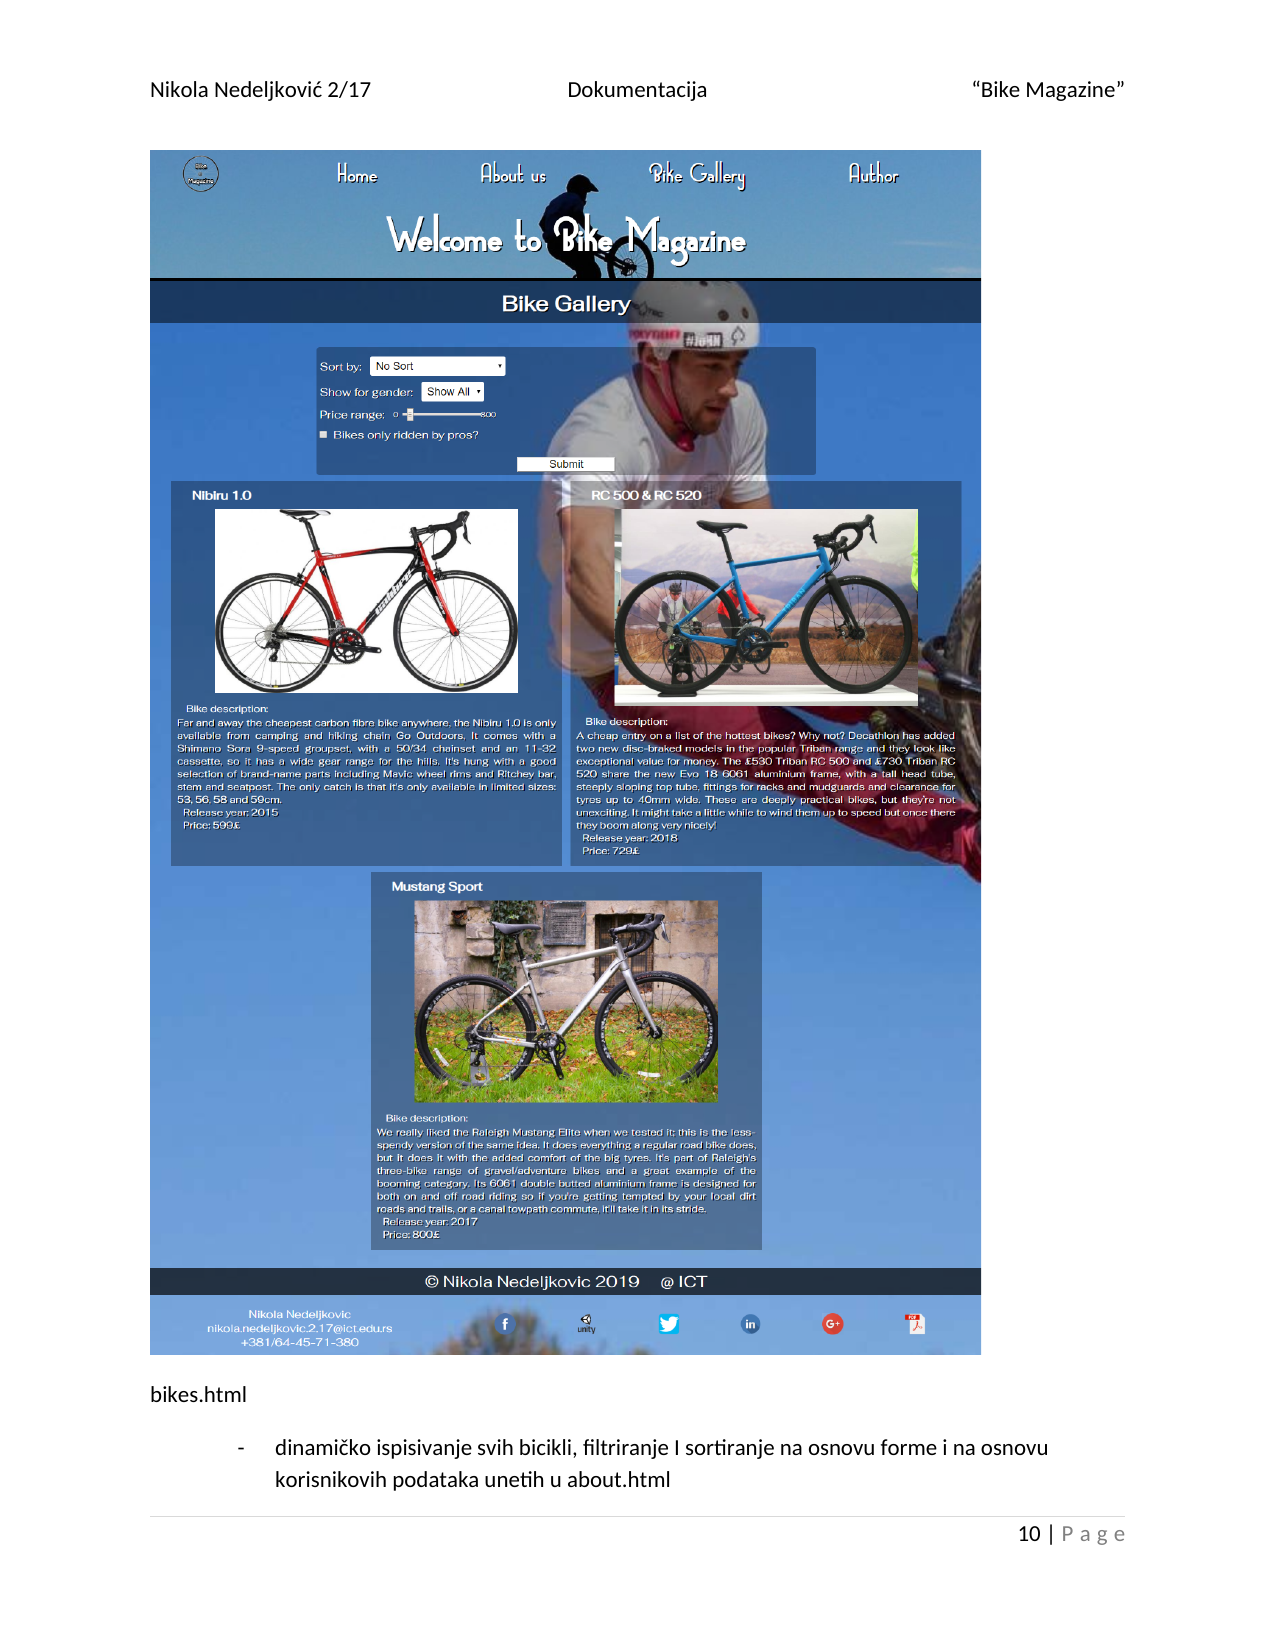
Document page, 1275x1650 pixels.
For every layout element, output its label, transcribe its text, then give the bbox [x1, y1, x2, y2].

text bikes.html [150, 1380, 1125, 1408]
list dinamičko ispisivanje svih bicikli, filtriranje I sortiranje na osnovu forme i na osnovu korisnikovih podataka unetih u about.html [237, 1433, 1125, 1493]
picture [150, 150, 982, 1355]
